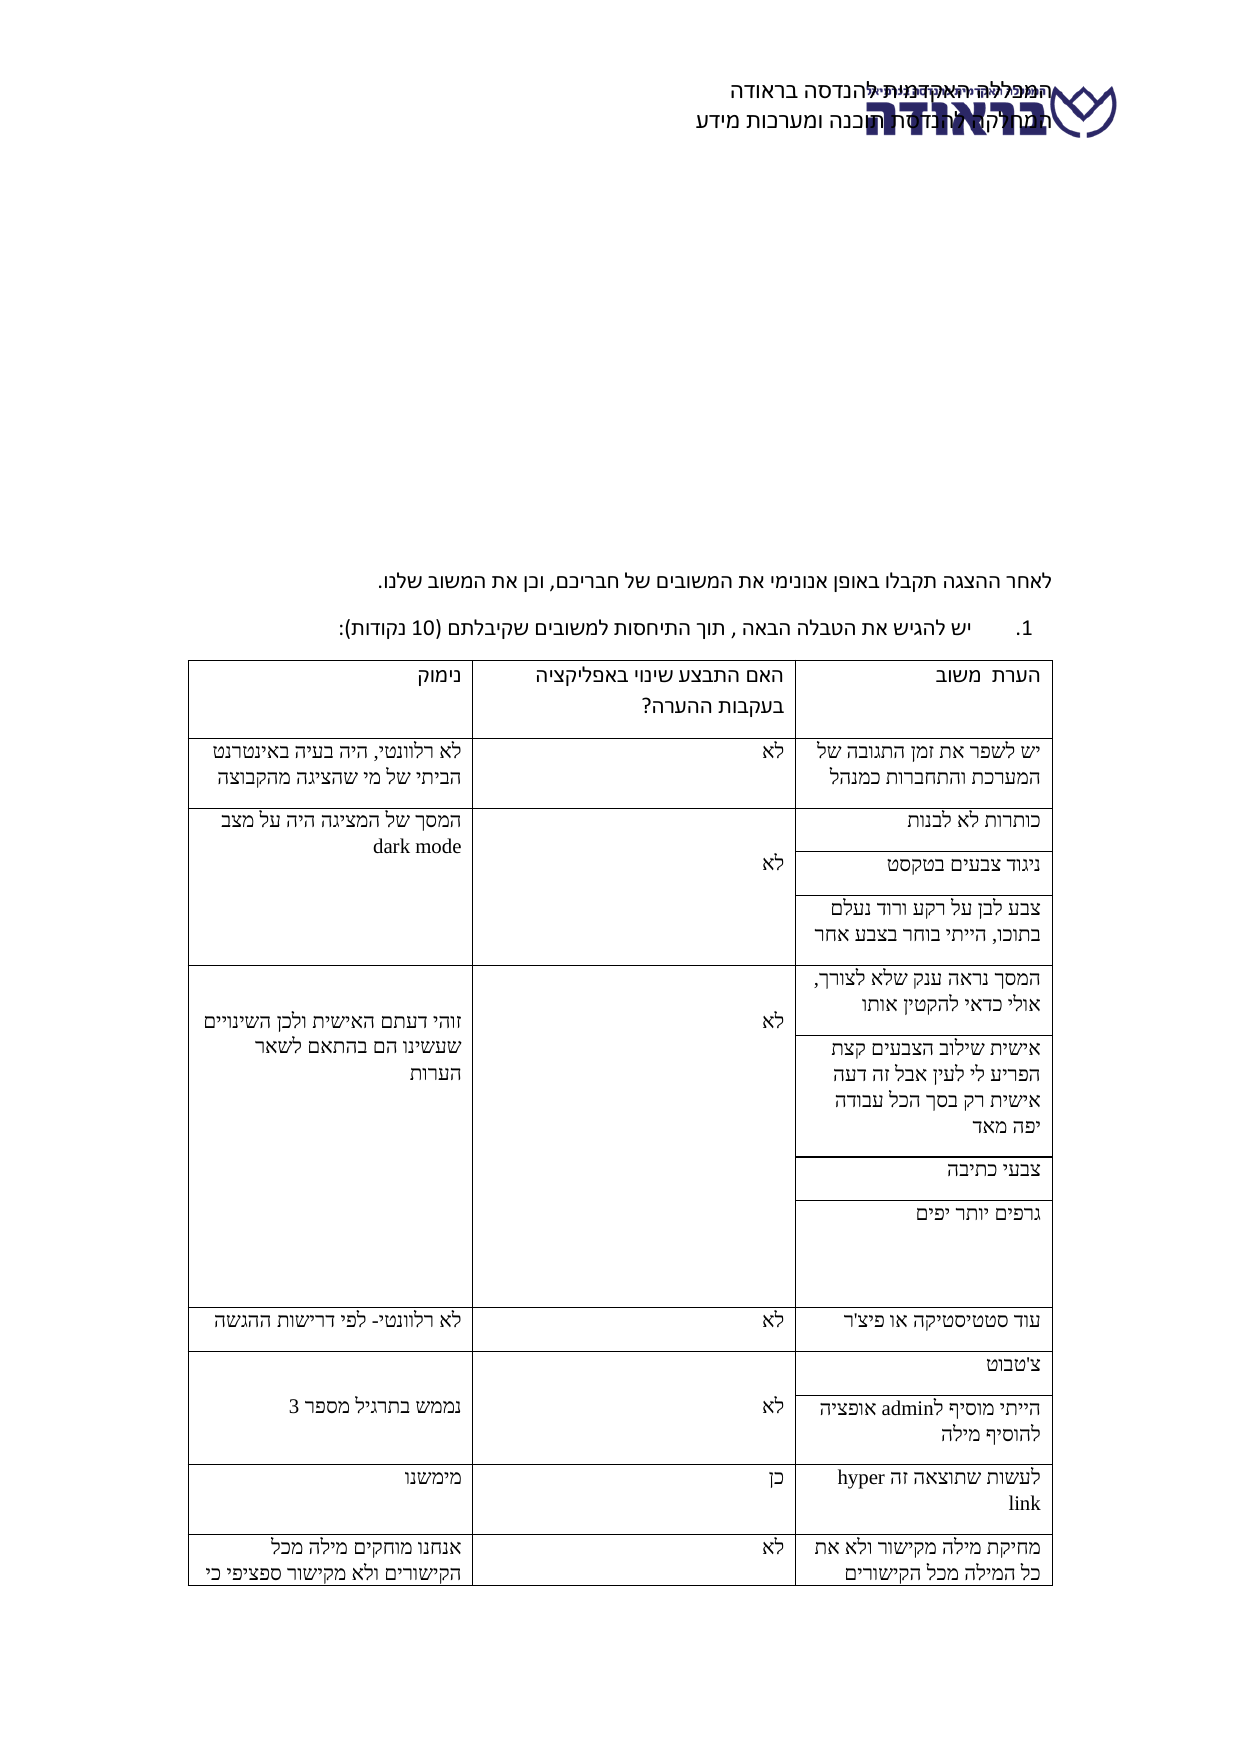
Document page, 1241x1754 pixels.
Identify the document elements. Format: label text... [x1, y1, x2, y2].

table_cell מימשנו [189, 1465, 472, 1534]
table_cell כן [473, 1465, 795, 1534]
table_cell ניגוד צבעים בטקסט [796, 852, 1052, 895]
table_cell המסך נראה ענק שלא לצורך, אולי כדאי להקטין אותו [796, 966, 1052, 1035]
table_cell לא רלוונטי- לפי דרישות ההגשה [189, 1308, 472, 1351]
table_cell לא [473, 1352, 795, 1464]
table_cell גרפים יותר יפים [796, 1201, 1052, 1307]
table_cell צבע לבן על רקע ורוד נעלם בתוכו, הייתי בוחר בצבע אחר [796, 896, 1052, 965]
table_header הערת משוב [796, 661, 1052, 738]
table_cell אישית שילוב הצבעים קצת הפריע לי לעין אבל זה דעה אישית רק בסך הכל עבודה יפה מאד [796, 1036, 1052, 1156]
table_cell אנחנו מוחקים מילה מכל הקישורים ולא מקישור ספציפי כי לדעתנו זה פתרון אידיאלי [189, 1535, 472, 1585]
table_cell מחיקת מילה מקישור ולא את כל המילה מכל הקישורים [796, 1535, 1052, 1585]
table_cell צ'טבוט [796, 1352, 1052, 1394]
table_cell לא [473, 1308, 795, 1351]
picture [858, 79, 1123, 143]
table_cell המסך של המציגה היה על מצב dark mode [189, 809, 472, 965]
table_header נימוק [189, 661, 472, 738]
table_cell לא [473, 966, 795, 1307]
table_cell לא רלוונטי, היה בעיה באינטרנט הביתי של מי שהציגה מהקבוצה [189, 739, 472, 807]
table_cell הייתי מוסיף לadmin אופציה להוסיף מילה [796, 1396, 1052, 1464]
table_cell צבעי כתיבה [796, 1158, 1052, 1200]
table_cell לא [473, 1535, 795, 1585]
table_cell לא [473, 809, 795, 965]
table_cell לעשות שתוצאה זה hyper link [796, 1465, 1052, 1534]
table_header האם התבצע שינוי באפליקציה בעקבות ההערה? [473, 661, 795, 738]
table_cell עוד סטטיסטיקה או פיצ'ר [796, 1308, 1052, 1351]
table_cell לא [473, 739, 795, 807]
text לאחר ההצגה תקבלו באופן אנונימי את המשובים של חבריכם, וכן את המשוב שלנו. [187, 566, 1053, 594]
table_cell נממש בתרגיל מספר 3 [189, 1352, 472, 1464]
table_cell כותרות לא לבנות [796, 809, 1052, 851]
table_cell יש לשפר את זמן התגובה של המערכת והתחברות כמנהל [796, 739, 1052, 807]
list יש להגיש את הטבלה הבאה , תוך התיחסות למשובים שקיבלתם (10 נקודות): [187, 613, 1015, 641]
table_cell זוהי דעתם האישית ולכן השינויים שעשינו הם בהתאם לשאר הערות [189, 966, 472, 1307]
